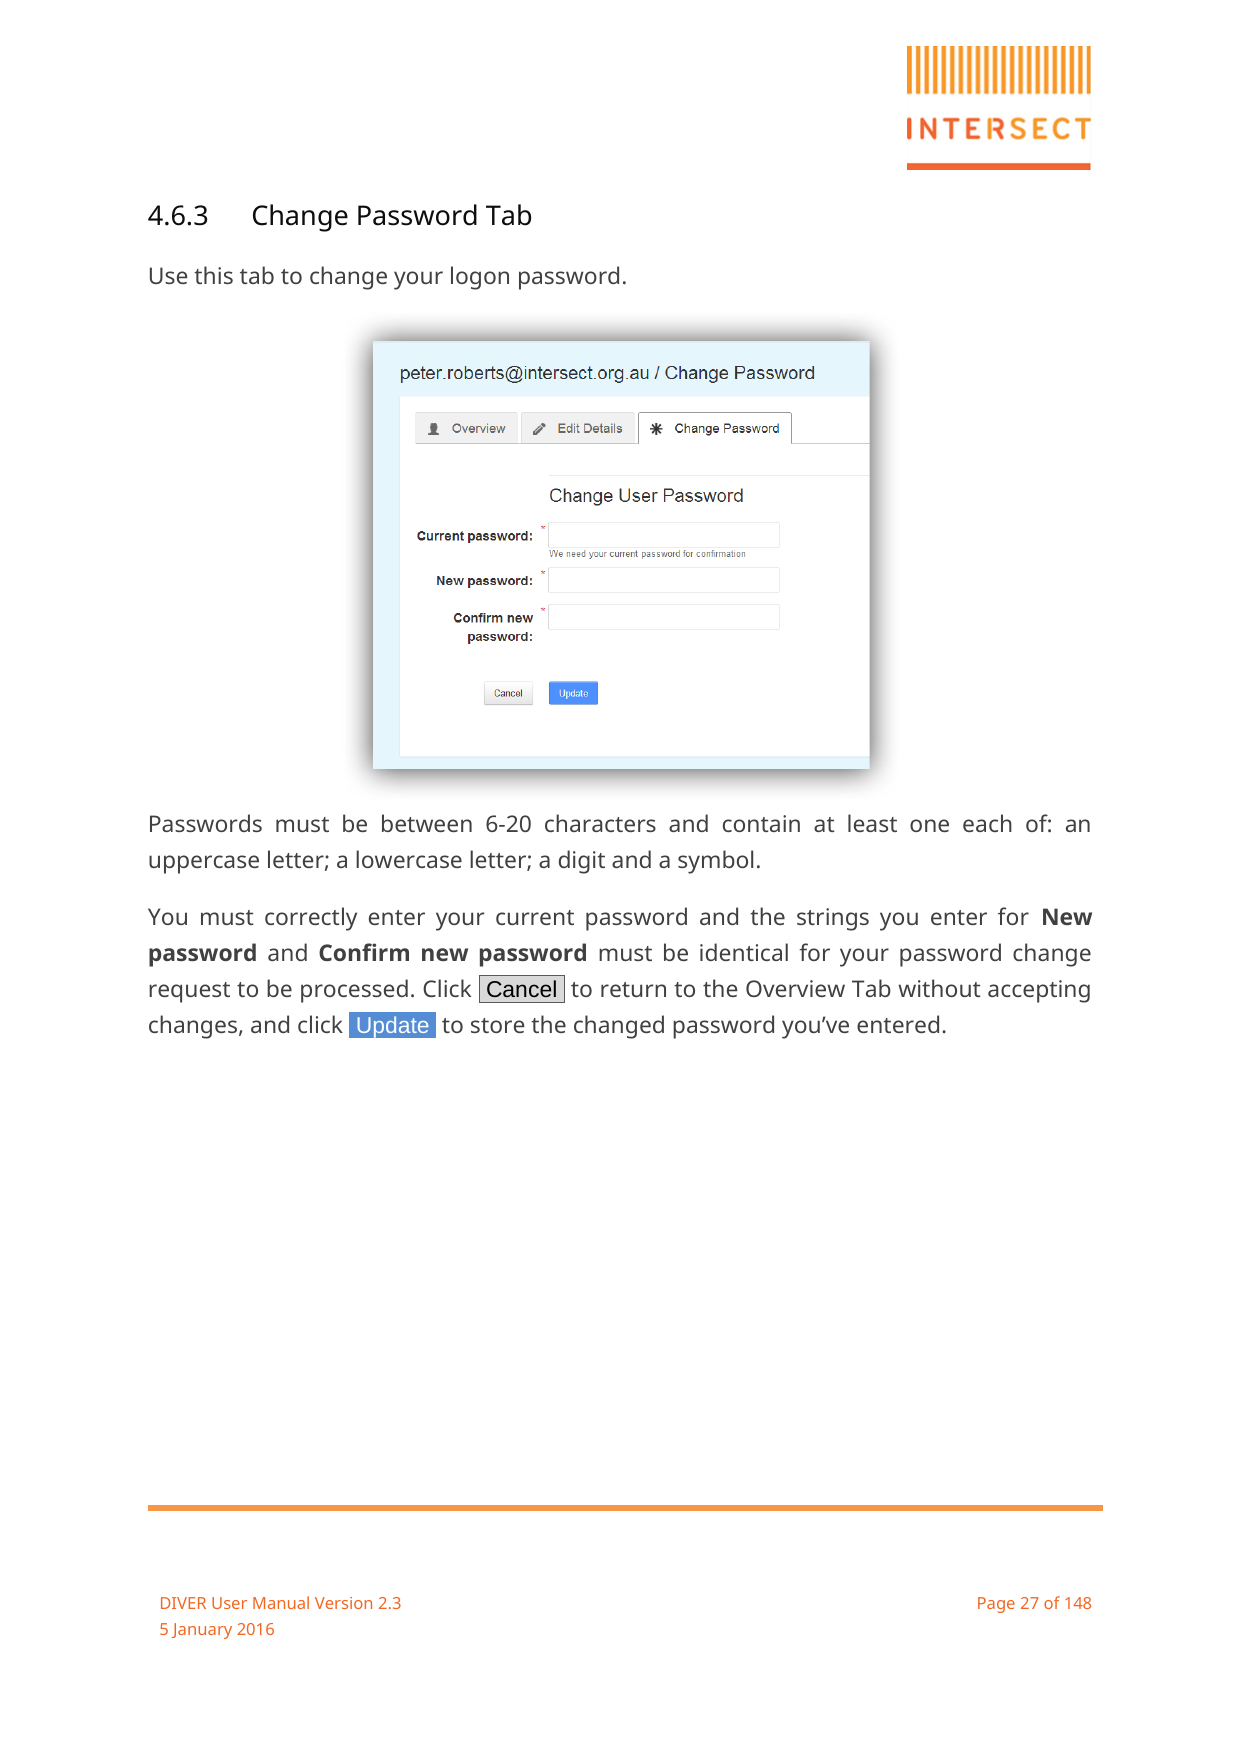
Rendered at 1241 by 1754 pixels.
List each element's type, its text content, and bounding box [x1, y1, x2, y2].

text Use this tab to change your logon password. [148, 260, 1092, 291]
text Passwords must be between 6-20 characters and contain at least one each of: an uppercase letter; a lowercase letter; a digit and a symbol. [148, 808, 1092, 876]
subtitle Change Password Tab [148, 197, 1092, 233]
picture [905, 44, 1093, 172]
picture [373, 341, 870, 769]
text You must correctly enter your current password and the strings you enter for New password and Confirm new password must be identical for your password change request to be processed. Click Cancel to return to the Overview Tab without accepting changes, and click Update to store the changed password you’ve entered. [148, 901, 1092, 1040]
